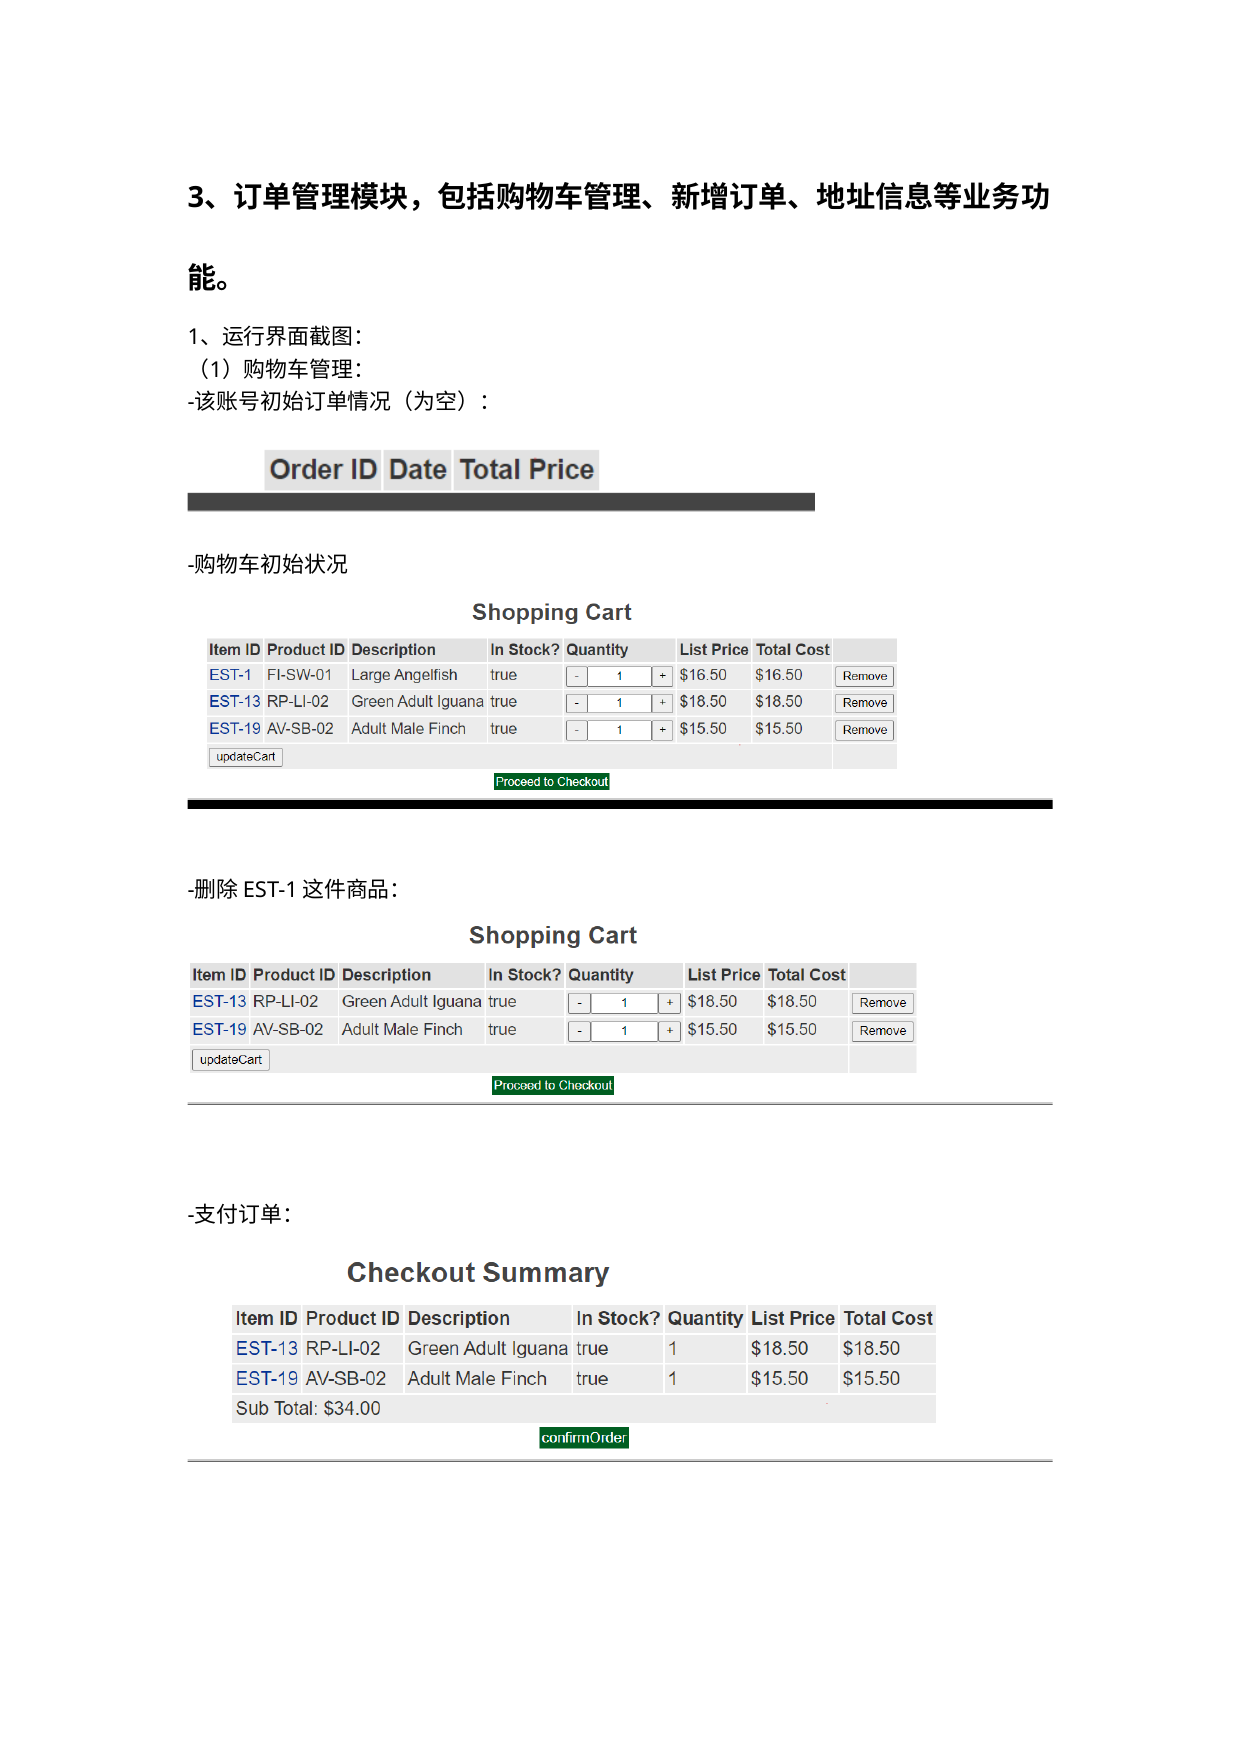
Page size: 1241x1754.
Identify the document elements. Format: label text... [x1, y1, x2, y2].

text -删除EST-1这件商品： [187, 871, 1053, 903]
text 3、订单管理模块，包括购物车管理、新增订单、地址信息等业务功能。 [187, 162, 1053, 308]
text -该账号初始订单情况（为空）： [187, 384, 1053, 416]
text 1、运行界面截图： [187, 319, 1053, 351]
picture [187, 903, 1053, 1105]
picture [187, 1228, 1053, 1462]
text -购物车初始状况 [187, 546, 1053, 578]
text （1）购物车管理： [187, 351, 1053, 384]
picture [187, 416, 815, 512]
text -支付订单： [187, 1196, 1053, 1228]
picture [187, 578, 1053, 809]
